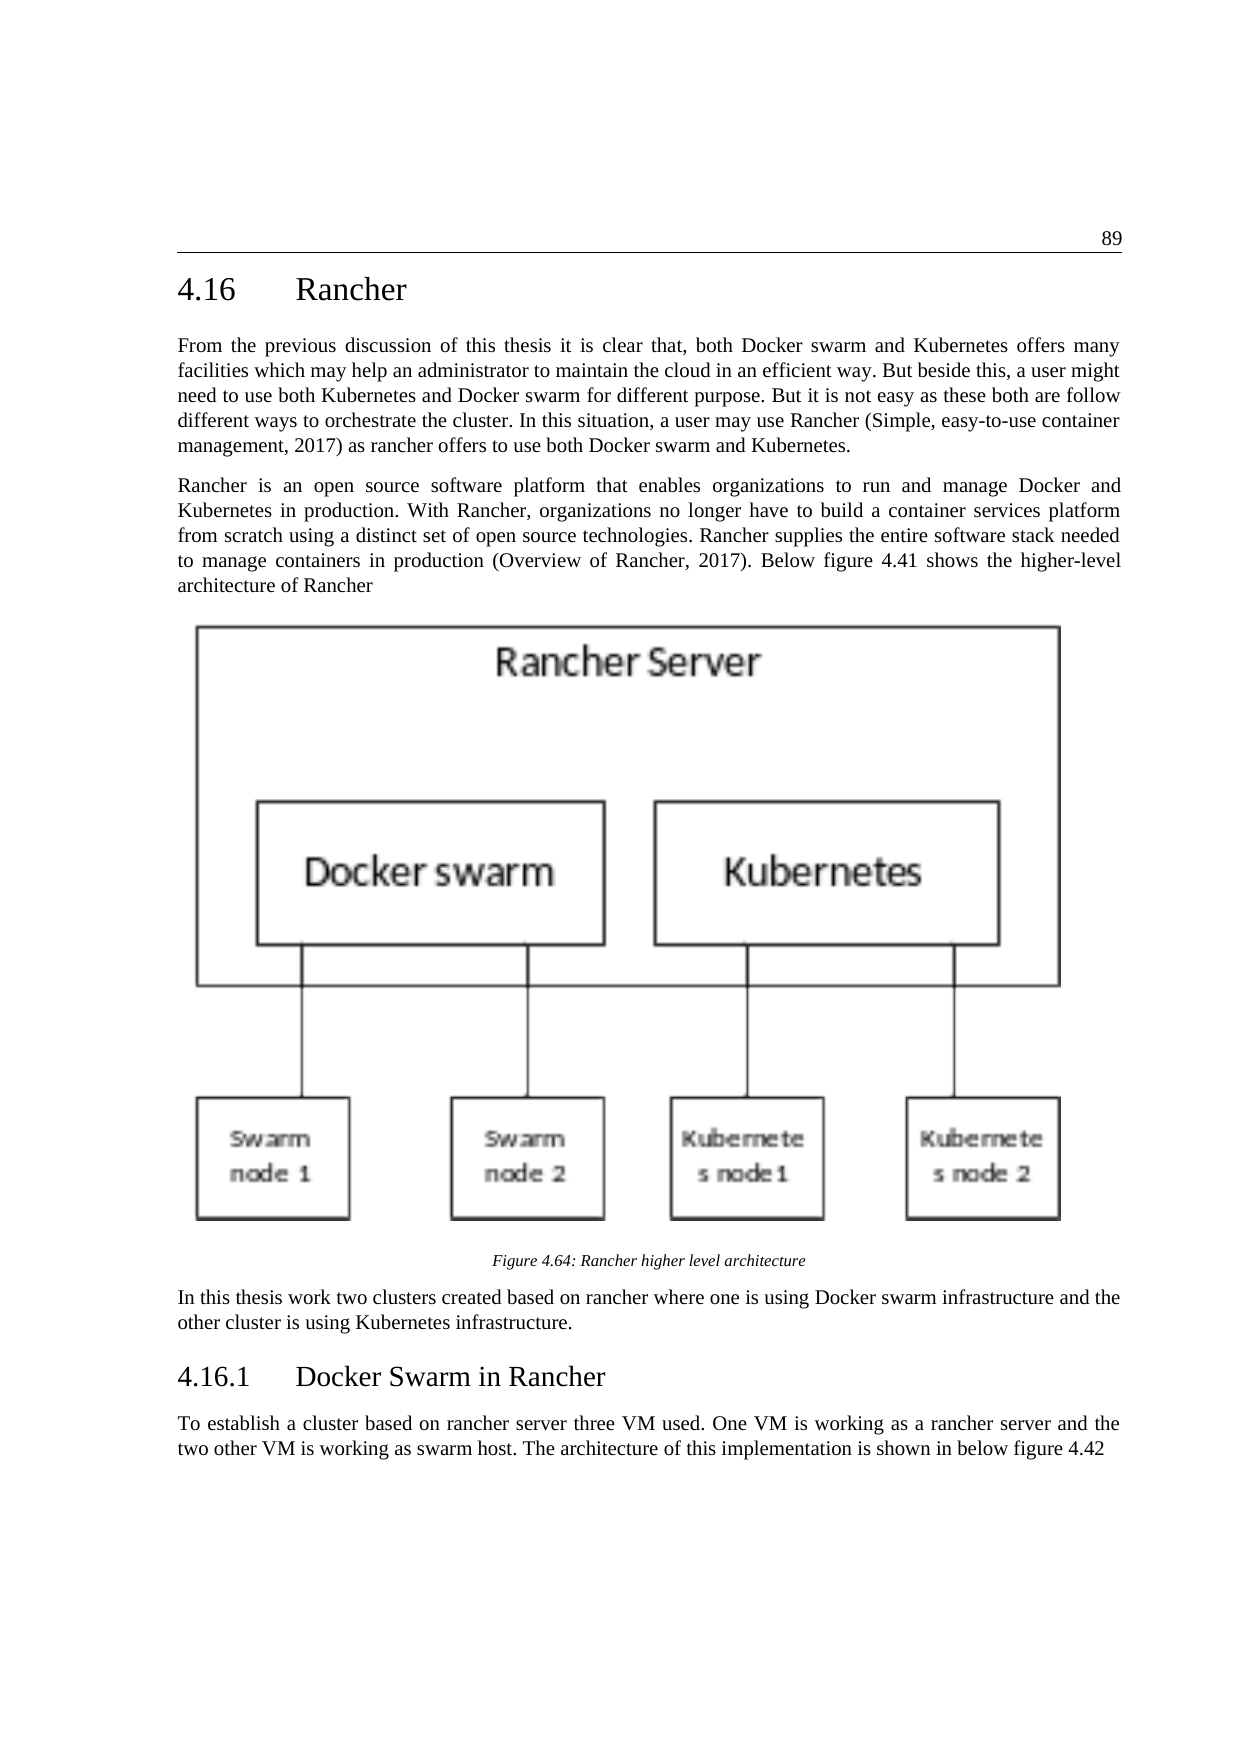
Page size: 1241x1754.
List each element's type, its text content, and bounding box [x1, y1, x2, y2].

subtitle Rancher [177, 267, 1122, 307]
text In this thesis work two clusters created based on rancher where one is using Docker swarm infrastructure and the other cluster is using Kubernetes infrastructure. [177, 1284, 1122, 1334]
text From the previous discussion of this thesis it is clear that, both Docker swarm and Kubernetes offers many facilities which may help an administrator to maintain the cloud in an efficient way. But beside this, a user might need to use both Kubernetes and Docker swarm for different purpose. But it is not easy as these both are follow different ways to orchestrate the cluster. In this situation, a user may use Rancher (Simple, easy-to-use container management, 2017) as rancher offers to use both Docker swarm and Kubernetes. [177, 332, 1122, 457]
text To establish a cluster based on rancher server three VM used. One VM is working as a rancher server and the two other VM is working as swarm host. The architecture of this implementation is shown in below figure 4.42 [177, 1409, 1122, 1459]
subtitle Docker Swarm in Rancher [177, 1359, 1122, 1393]
text Rancher is an open source software platform that enables organizations to run and manage Docker and Kubernetes in production. With Rancher, organizations no longer have to build a container services platform from scratch using a distinct set of open source technologies. Rancher supplies the entire software stack needed to manage containers in production (Overview of Rancher, 2017). Below figure 4.41 shows the higher-level architecture of Rancher [177, 472, 1122, 597]
